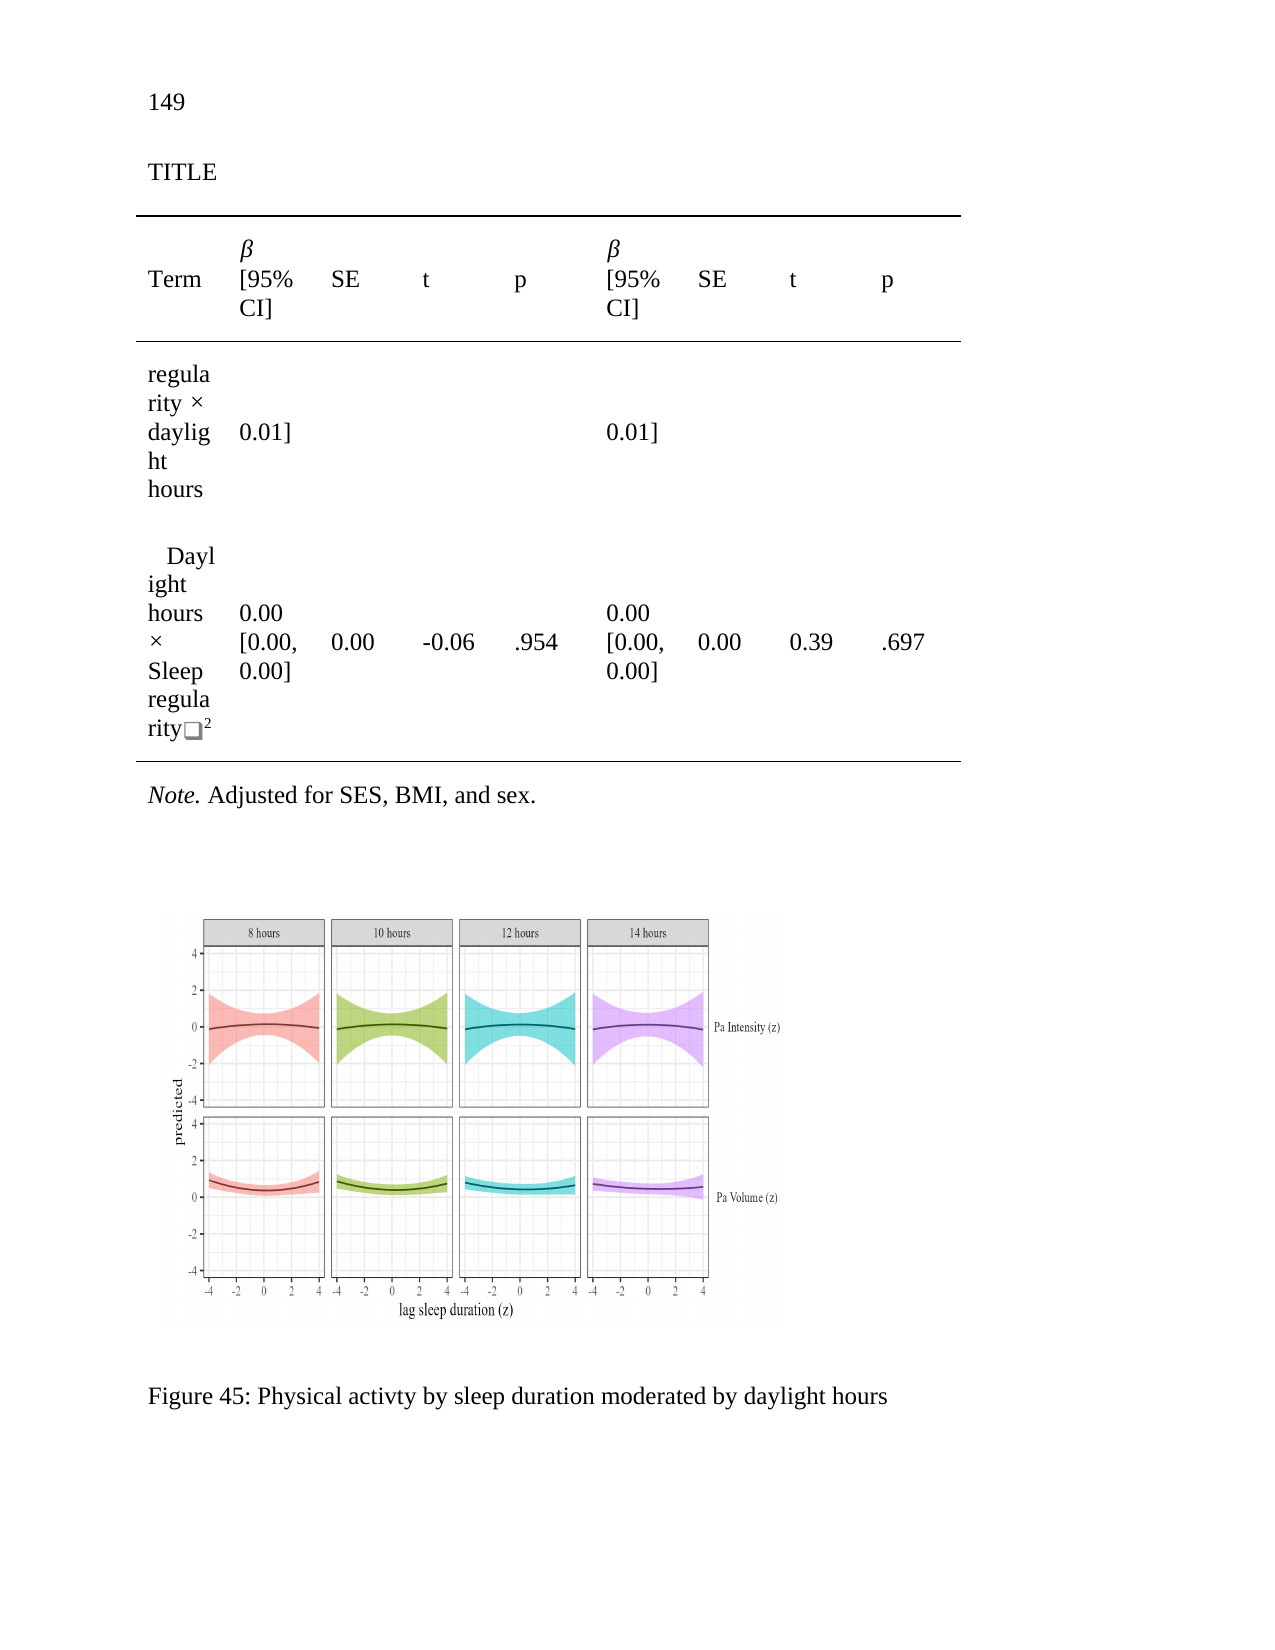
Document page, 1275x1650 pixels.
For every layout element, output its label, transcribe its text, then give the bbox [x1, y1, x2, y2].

text Figure 45: Physical activty by sleep duration moderated by daylight hours [148, 1381, 1127, 1410]
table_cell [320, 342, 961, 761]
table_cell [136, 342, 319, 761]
text Note. Adjusted for SES, BMI, and sex. [148, 781, 1127, 809]
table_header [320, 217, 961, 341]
picture [166, 910, 792, 1328]
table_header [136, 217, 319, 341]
